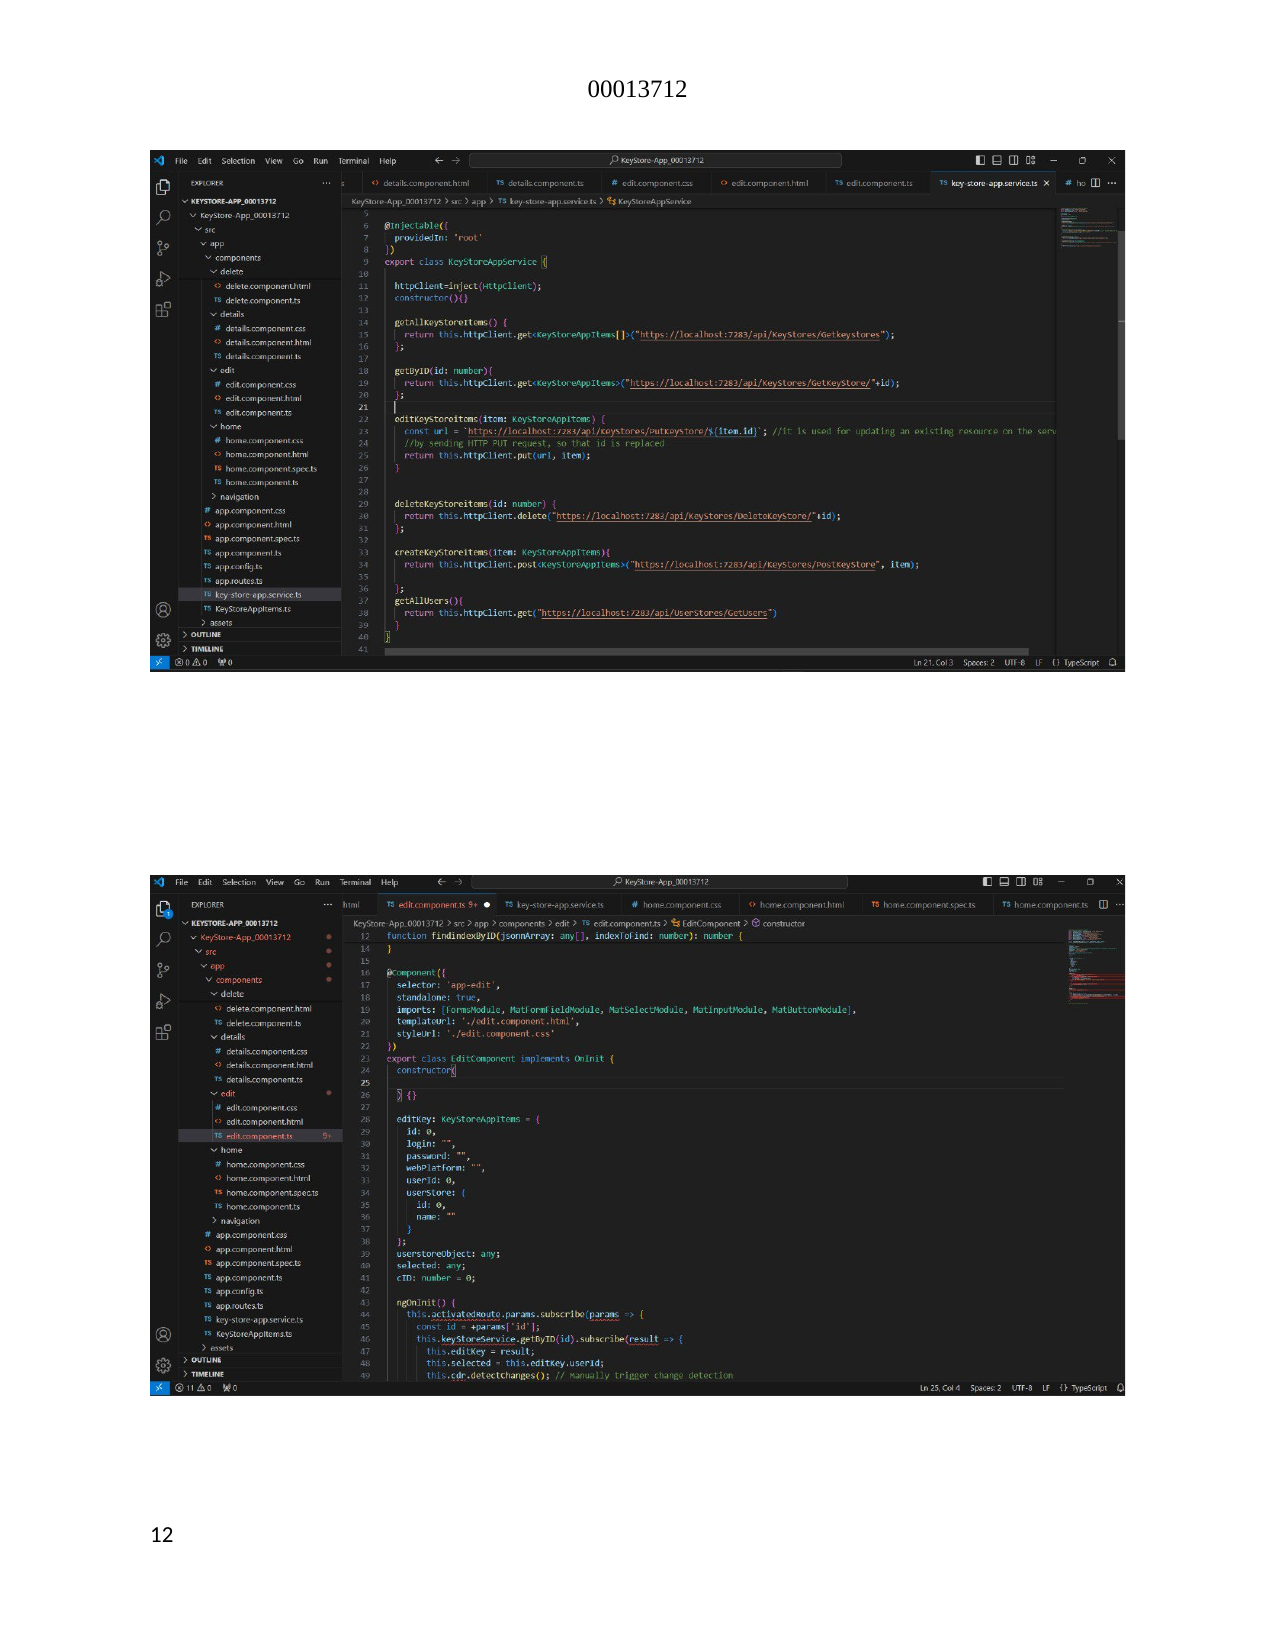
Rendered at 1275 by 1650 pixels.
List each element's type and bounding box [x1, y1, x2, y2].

picture [150, 150, 1125, 672]
picture [150, 875, 1125, 1396]
